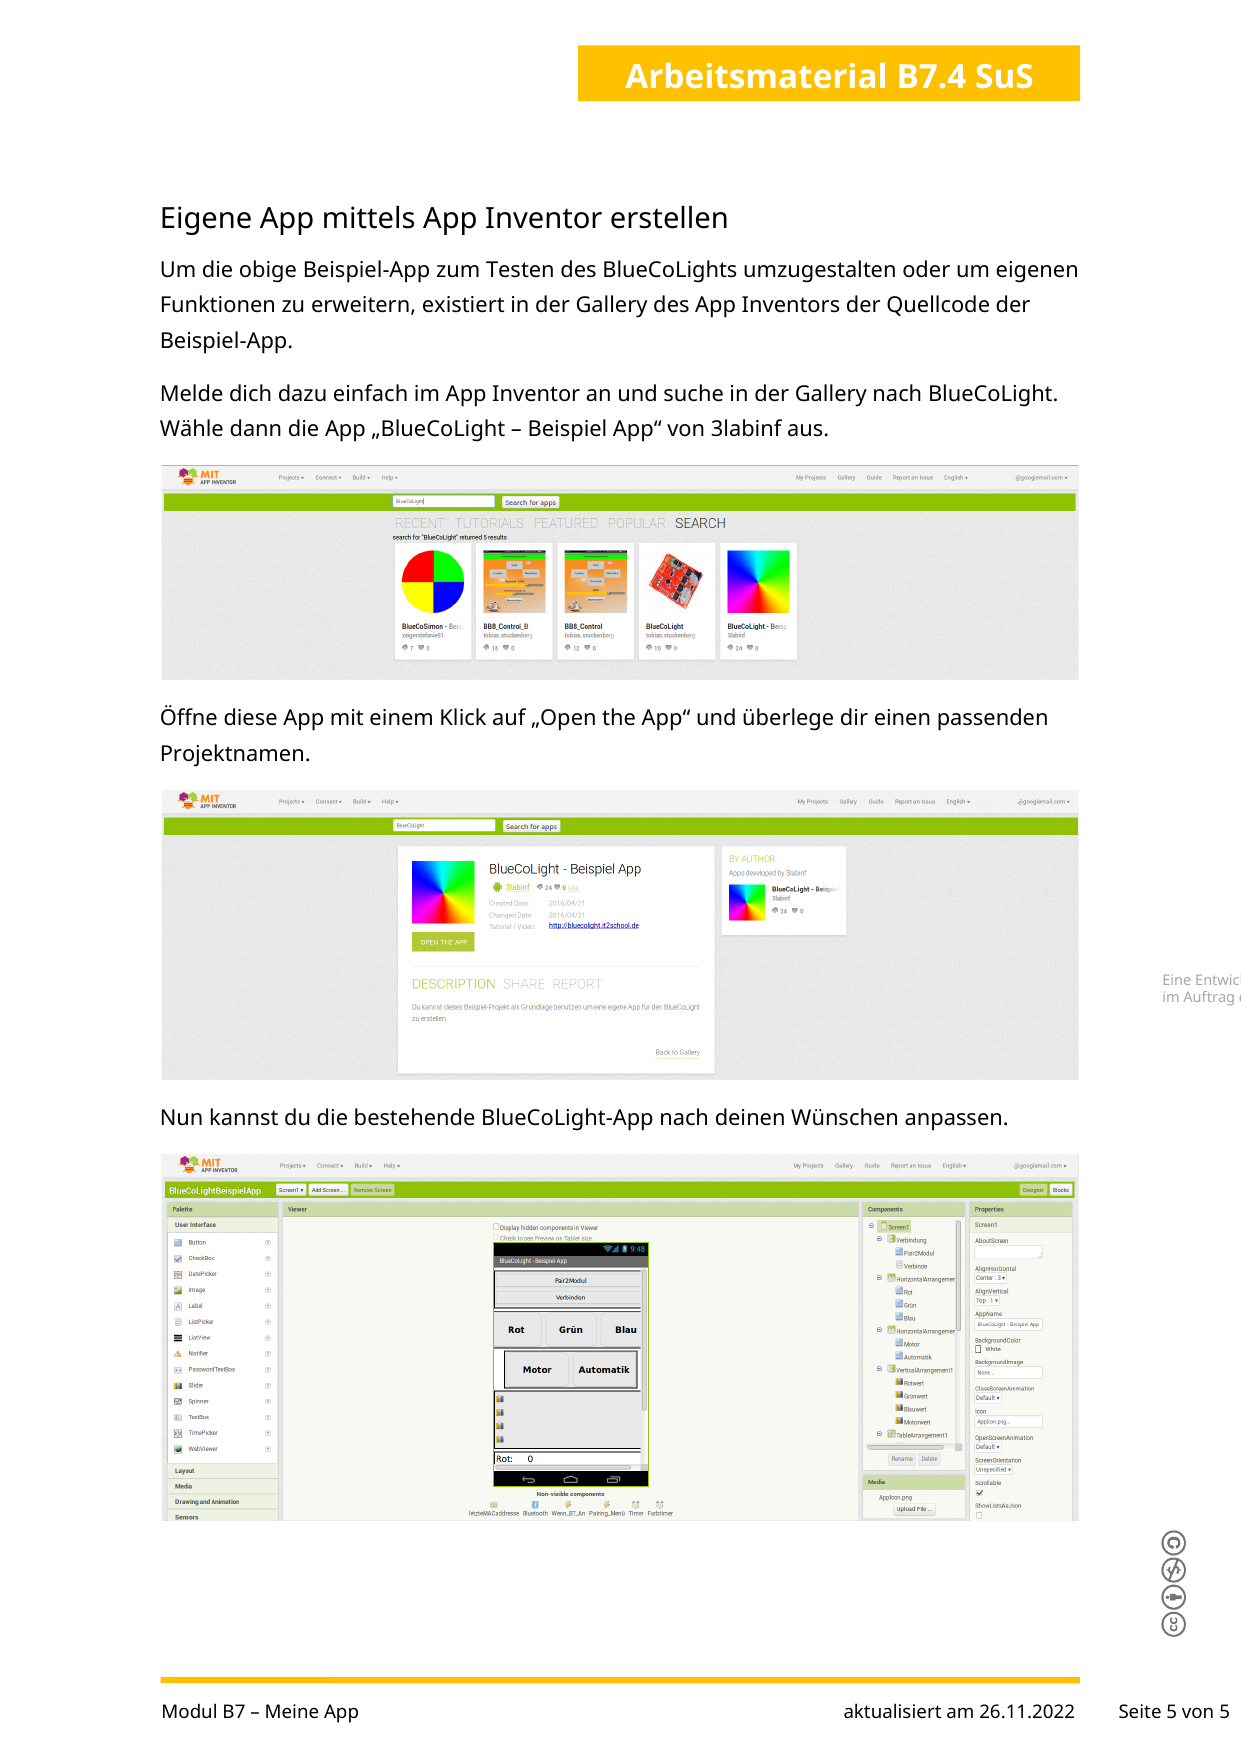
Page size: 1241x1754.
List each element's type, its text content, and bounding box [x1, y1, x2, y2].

text Melde dich dazu einfach im App Inventor an und suche in der Gallery nach BlueCoLight. Wähle dann die App „BlueCoLight – Beispiel App“ von 3labinf aus. [159, 377, 1081, 443]
picture [161, 790, 1079, 1080]
picture [161, 1154, 1079, 1521]
picture [161, 465, 1079, 680]
text Um die obige Beispiel-App zum Testen des BlueCoLights umzugestalten oder um eigenen Funktionen zu erweitern, existiert in der Gallery des App Inventors der Quellcode der Beispiel-App. [159, 254, 1081, 355]
subtitle Eigene App mittels App Inventor erstellen [159, 197, 1081, 237]
text Öffne diese App mit einem Klick auf „Open the App“ und überlege dir einen passenden Projektnamen. [159, 702, 1081, 767]
text Nun kannst du die bestehende BlueCoLight-App nach deinen Wünschen anpassen. [159, 1102, 1081, 1132]
